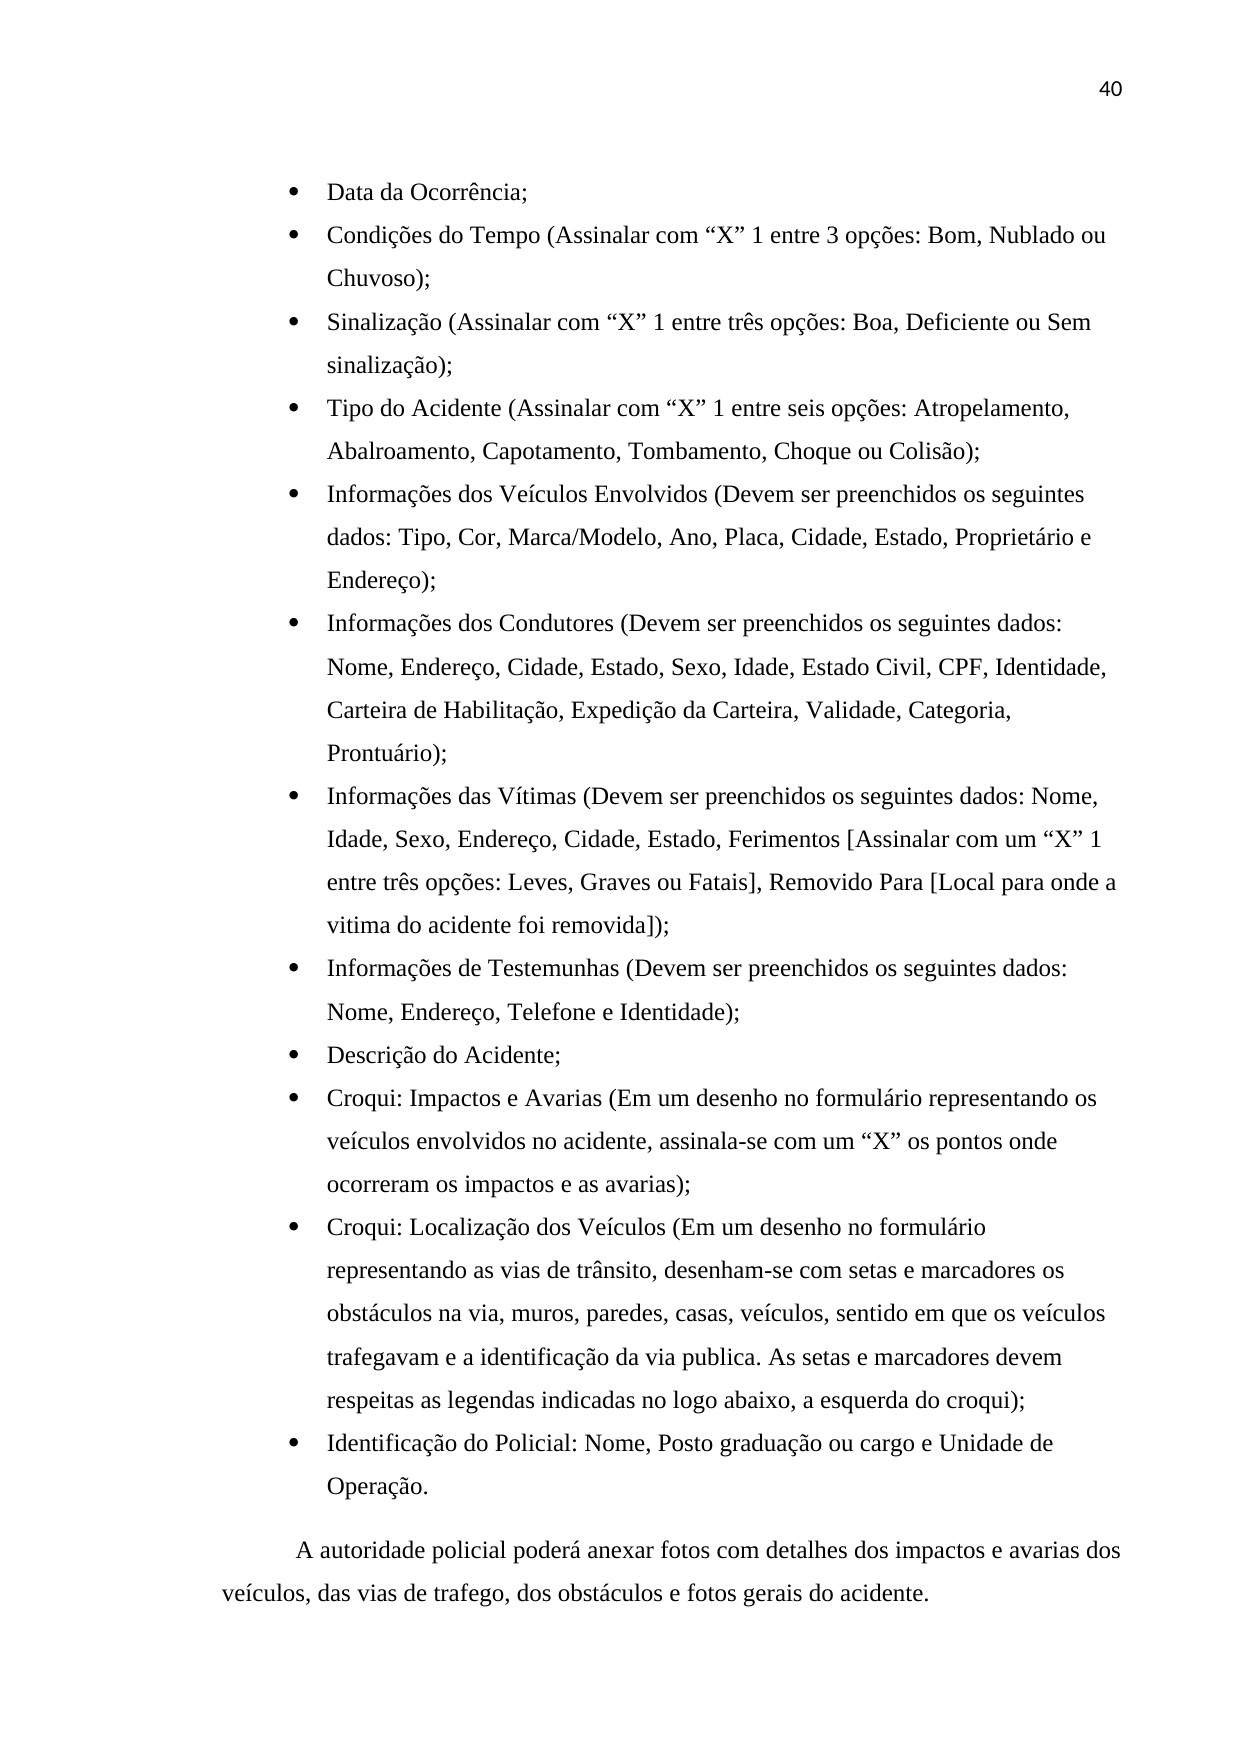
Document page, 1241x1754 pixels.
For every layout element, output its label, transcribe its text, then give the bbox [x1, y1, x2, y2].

list Data da Ocorrência; [289, 177, 1122, 206]
list Croqui: Impactos e Avarias (Em um desenho no formulário representando os veículos envolvidos no acidente, assinala-se com um “X” os pontos onde ocorreram os impactos e as avarias); [289, 1083, 1122, 1198]
list Tipo do Acidente (Assinalar com “X” 1 entre seis opções: Atropelamento, Abalroamento, Capotamento, Tombamento, Choque ou Colisão); [289, 393, 1122, 465]
list Condições do Tempo (Assinalar com “X” 1 entre 3 opções: Bom, Nublado ou Chuvoso); [289, 220, 1122, 292]
list Informações dos Veículos Envolvidos (Devem ser preenchidos os seguintes dados: Tipo, Cor, Marca/Modelo, Ano, Placa, Cidade, Estado, Proprietário e Endereço); [289, 479, 1122, 594]
list Informações das Vítimas (Devem ser preenchidos os seguintes dados: Nome, Idade, Sexo, Endereço, Cidade, Estado, Ferimentos [Assinalar com um “X” 1 entre três opções: Leves, Graves ou Fatais], Removido Para [Local para onde a vitima do acidente foi removida]); [289, 781, 1122, 939]
list Identificação do Policial: Nome, Posto graduação ou cargo e Unidade de Operação. [289, 1428, 1122, 1500]
list Sinalização (Assinalar com “X” 1 entre três opções: Boa, Deficiente ou Sem sinalização); [289, 307, 1122, 378]
list Informações de Testemunhas (Devem ser preenchidos os seguintes dados: Nome, Endereço, Telefone e Identidade); [289, 953, 1122, 1025]
list Informações dos Condutores (Devem ser preenchidos os seguintes dados: Nome, Endereço, Cidade, Estado, Sexo, Idade, Estado Civil, CPF, Identidade, Carteira de Habilitação, Expedição da Carteira, Validade, Categoria, Prontuário); [289, 608, 1122, 767]
list Croqui: Localização dos Veículos (Em um desenho no formulário representando as vias de trânsito, desenham-se com setas e marcadores os obstáculos na via, muros, paredes, casas, veículos, sentido em que os veículos trafegavam e a identificação da via publica. As setas e marcadores devem respeitas as legendas indicadas no logo abaixo, a esquerda do croqui); [289, 1212, 1122, 1413]
list Descrição do Acidente; [289, 1040, 1122, 1068]
text A autoridade policial poderá anexar fotos com detalhes dos impactos e avarias dos veículos, das vias de trafego, dos obstáculos e fotos gerais do acidente. [222, 1535, 1122, 1607]
